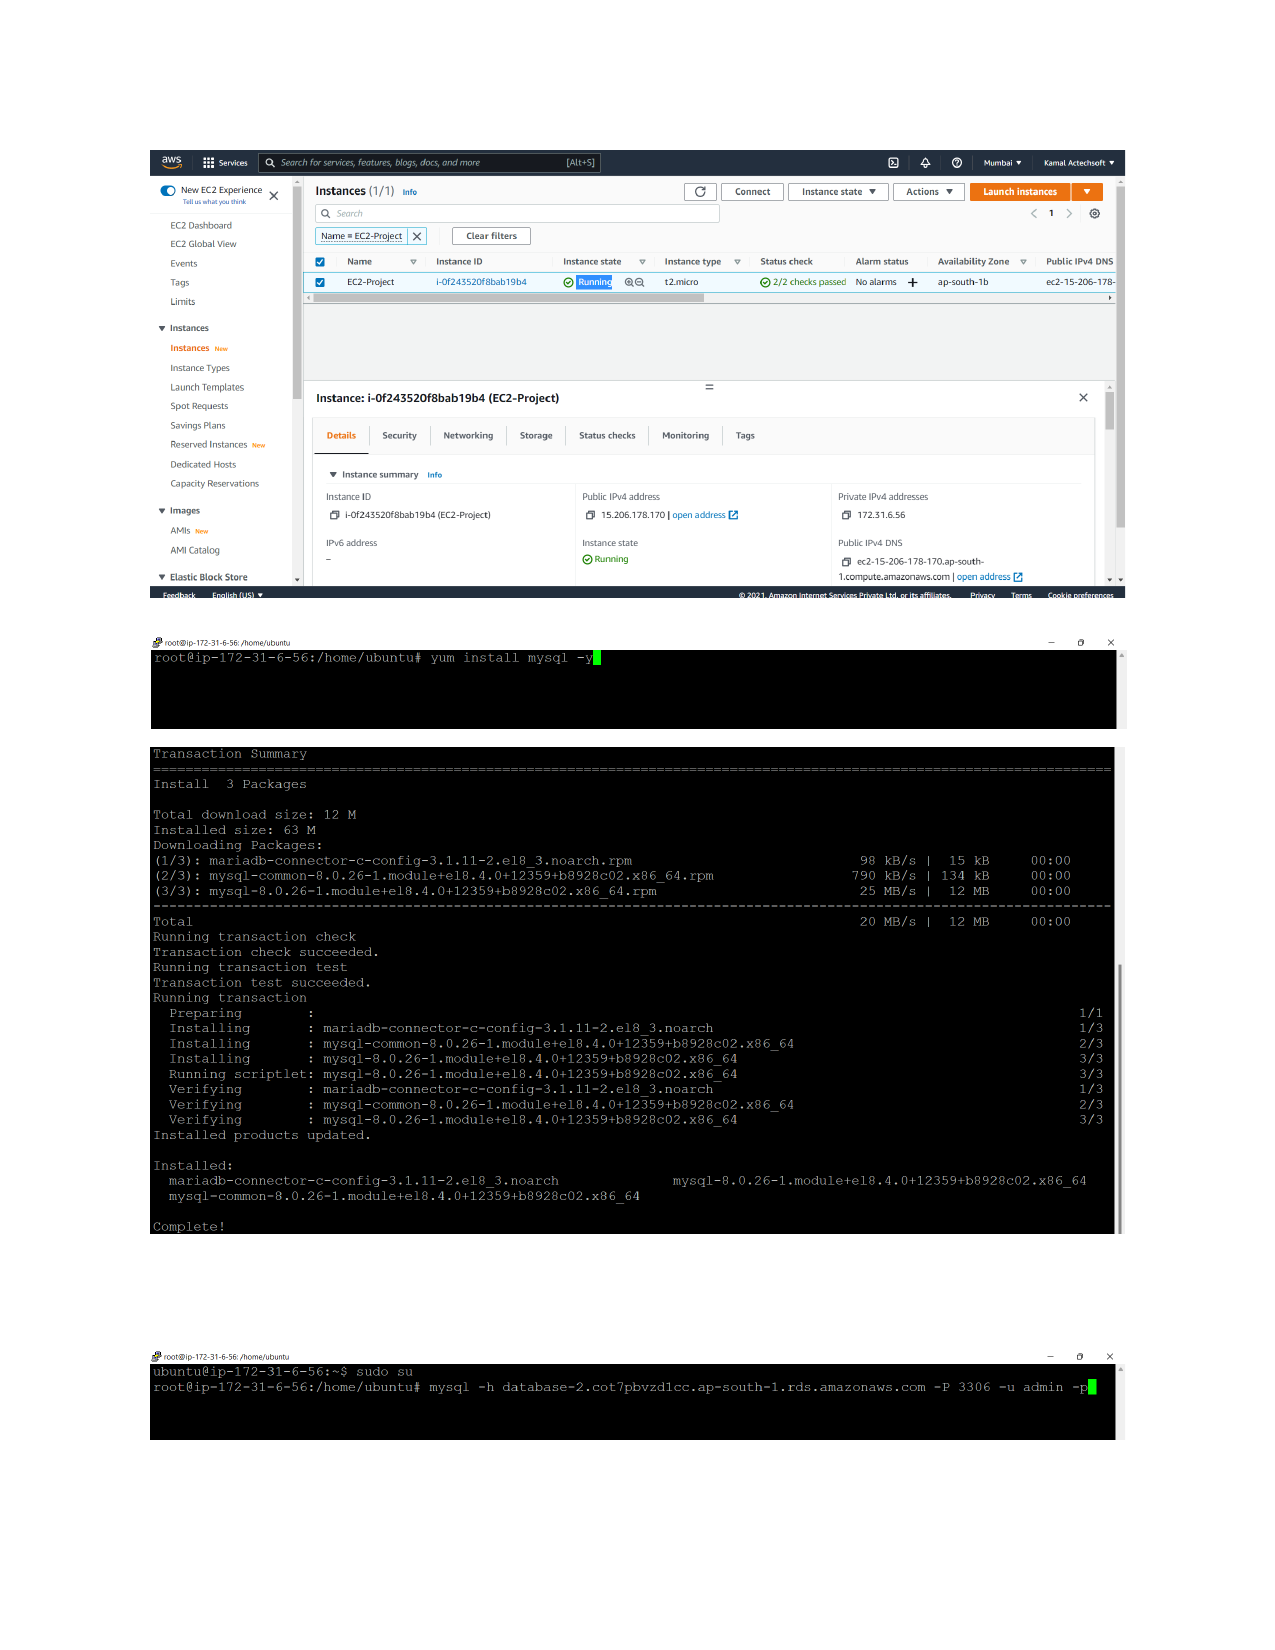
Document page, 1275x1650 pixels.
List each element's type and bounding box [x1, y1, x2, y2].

picture [151, 634, 1127, 729]
picture [150, 747, 1125, 1234]
picture [150, 150, 1125, 598]
picture [150, 1349, 1125, 1440]
